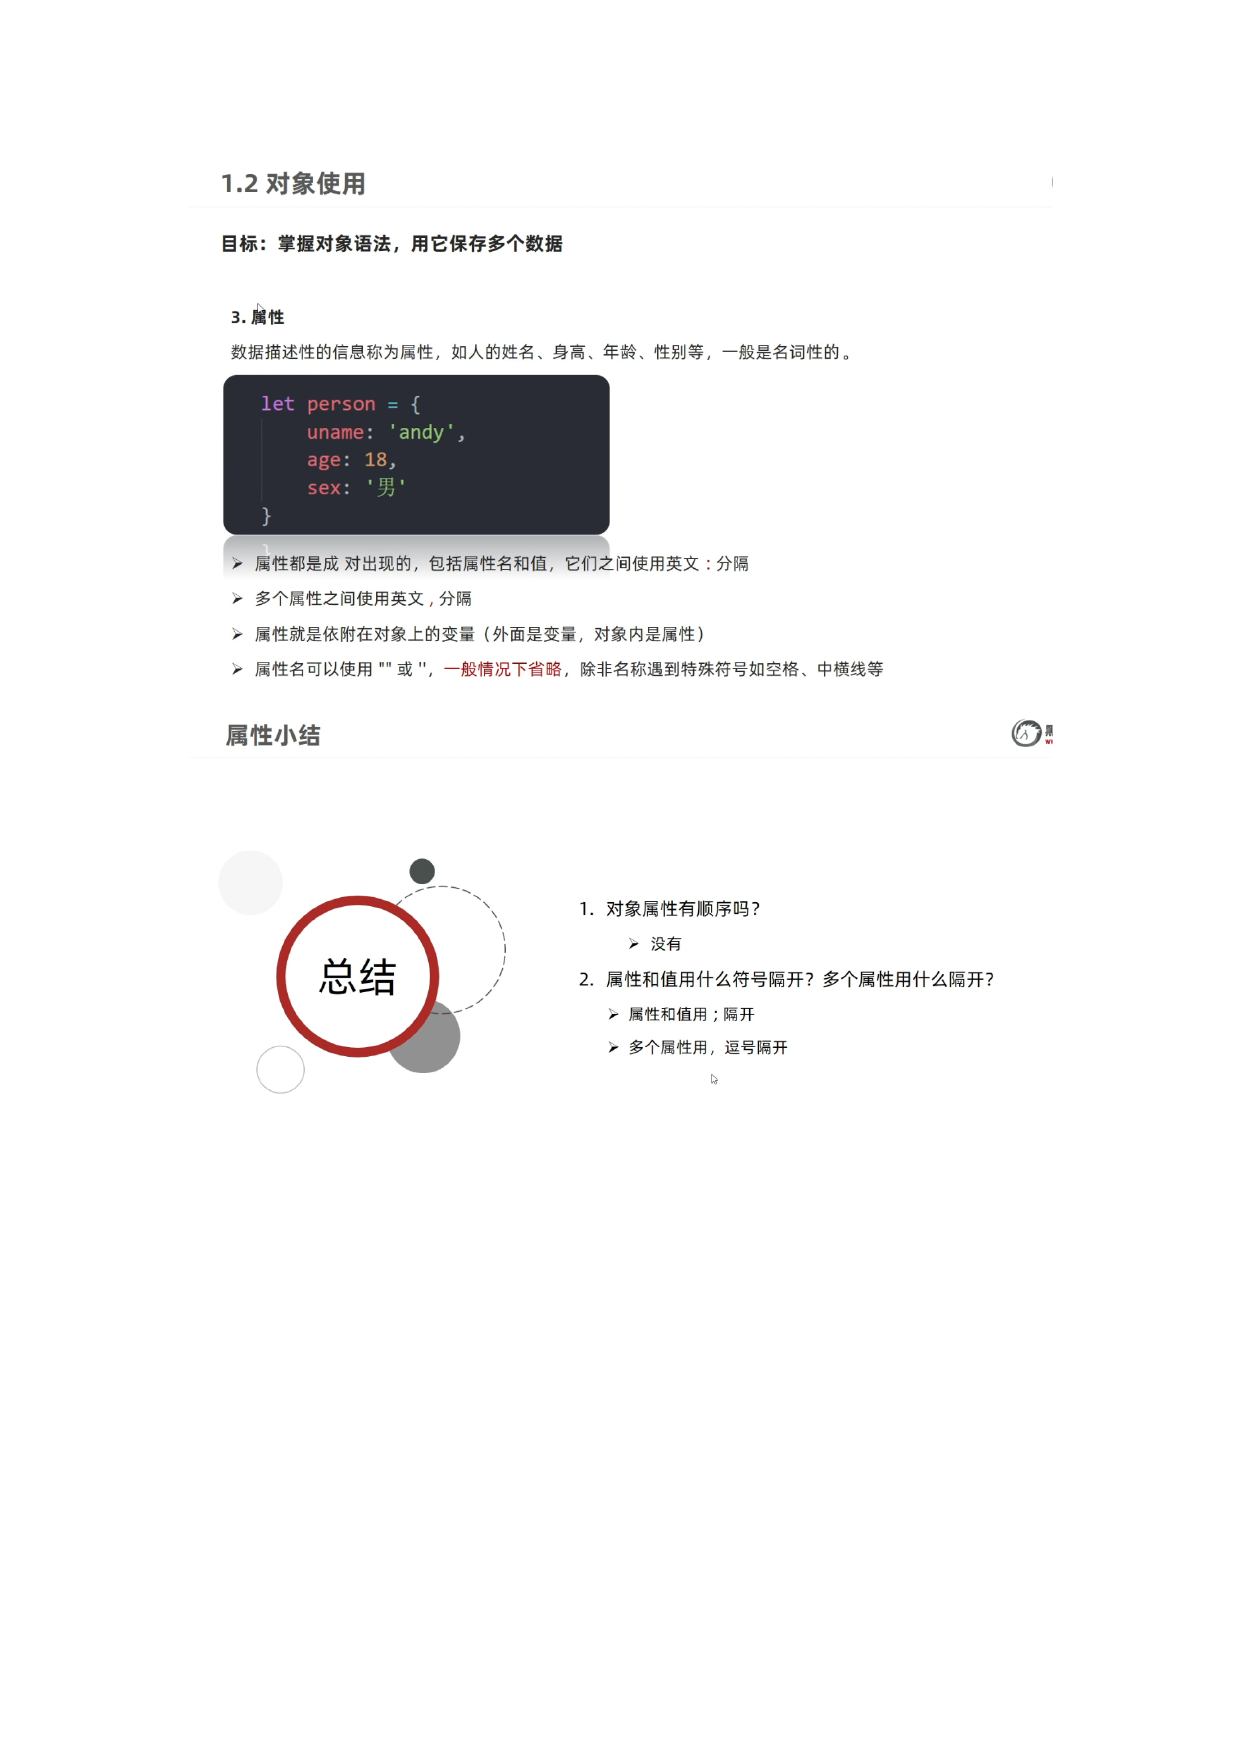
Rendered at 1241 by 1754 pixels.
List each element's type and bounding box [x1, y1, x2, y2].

picture [187, 714, 1053, 1140]
picture [187, 162, 1053, 699]
